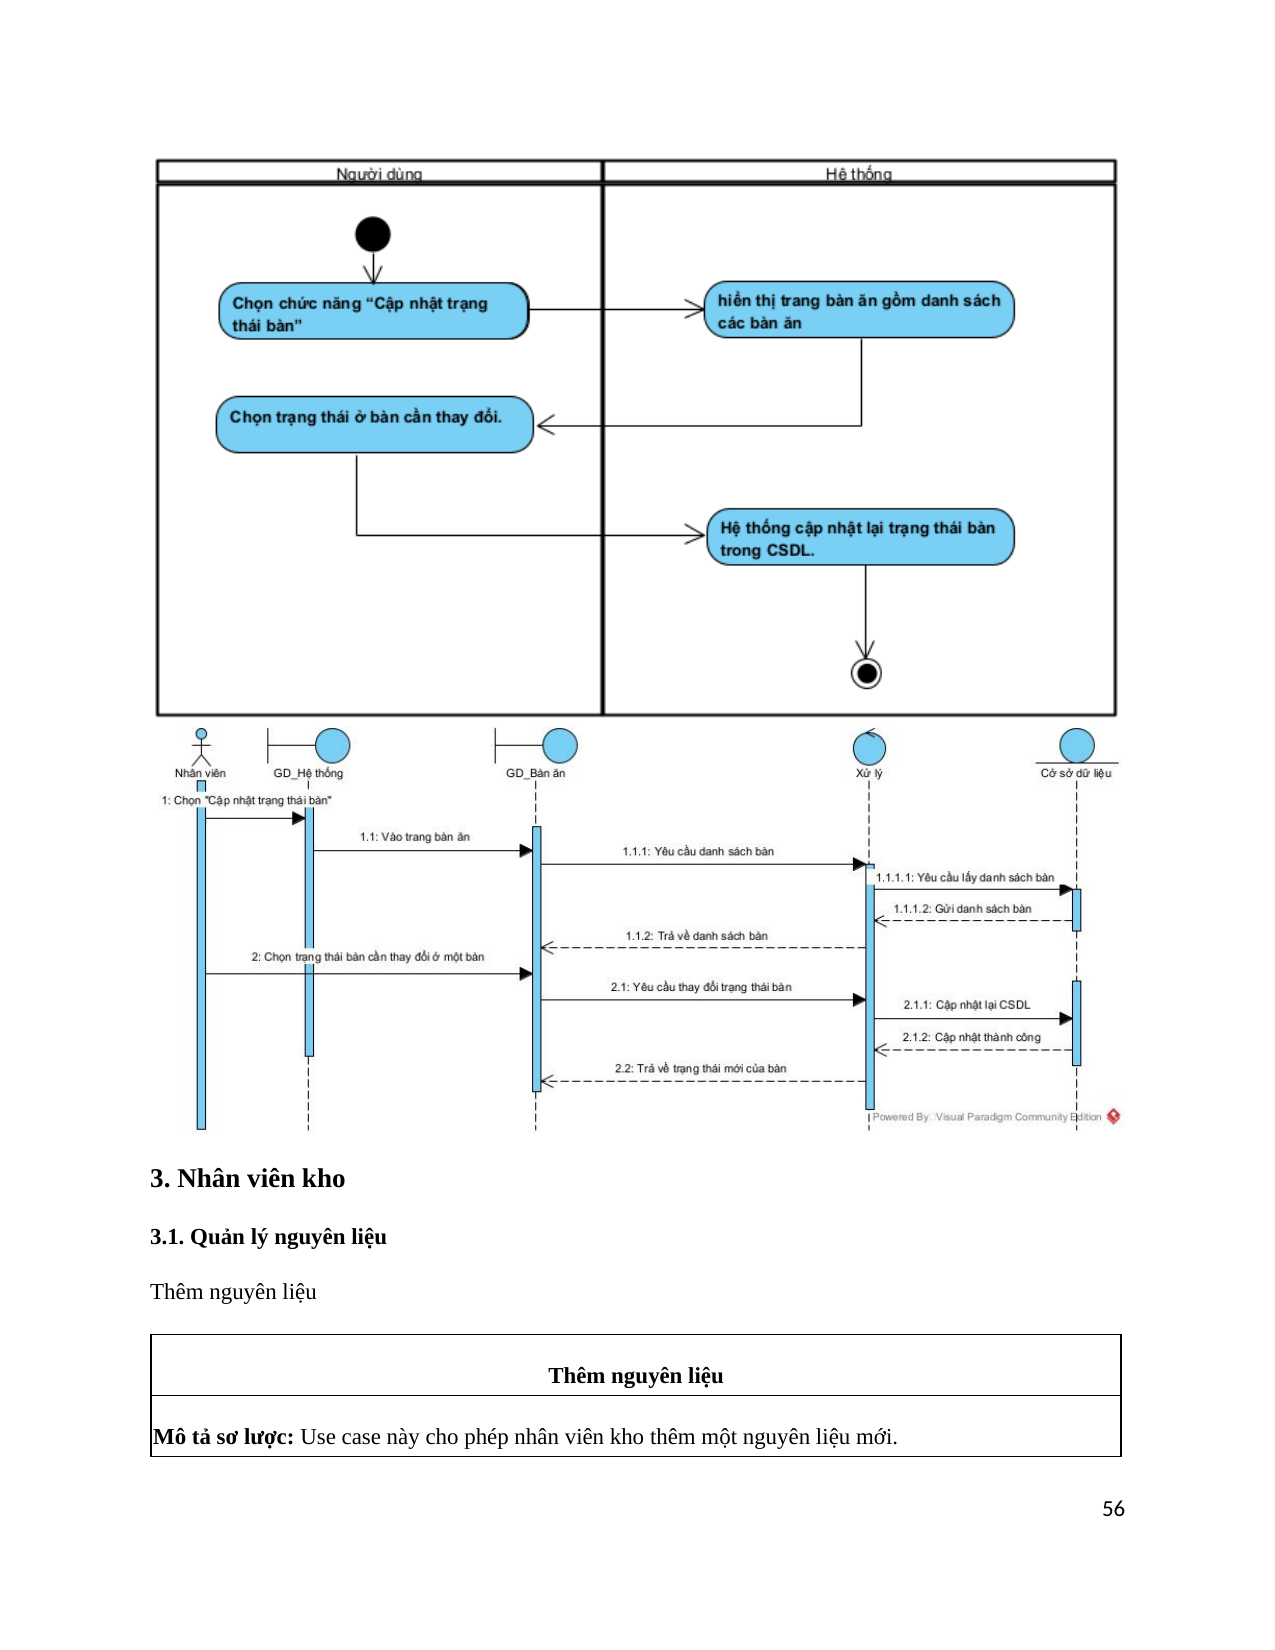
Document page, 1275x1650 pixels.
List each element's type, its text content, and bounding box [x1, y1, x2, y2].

table_header Thêm nguyên liệu [152, 1335, 1120, 1394]
picture [150, 150, 1125, 723]
subtitle 3. Nhân viên kho [150, 1162, 1125, 1194]
table_cell Mô tả sơ lược: Use case này cho phép nhân viên kho thêm một nguyên liệu mới. [152, 1396, 1120, 1456]
subtitle 3.1. Quản lý nguyên liệu [150, 1223, 1125, 1249]
text Thêm nguyên liệu [150, 1278, 1125, 1305]
picture [150, 727, 1125, 1134]
